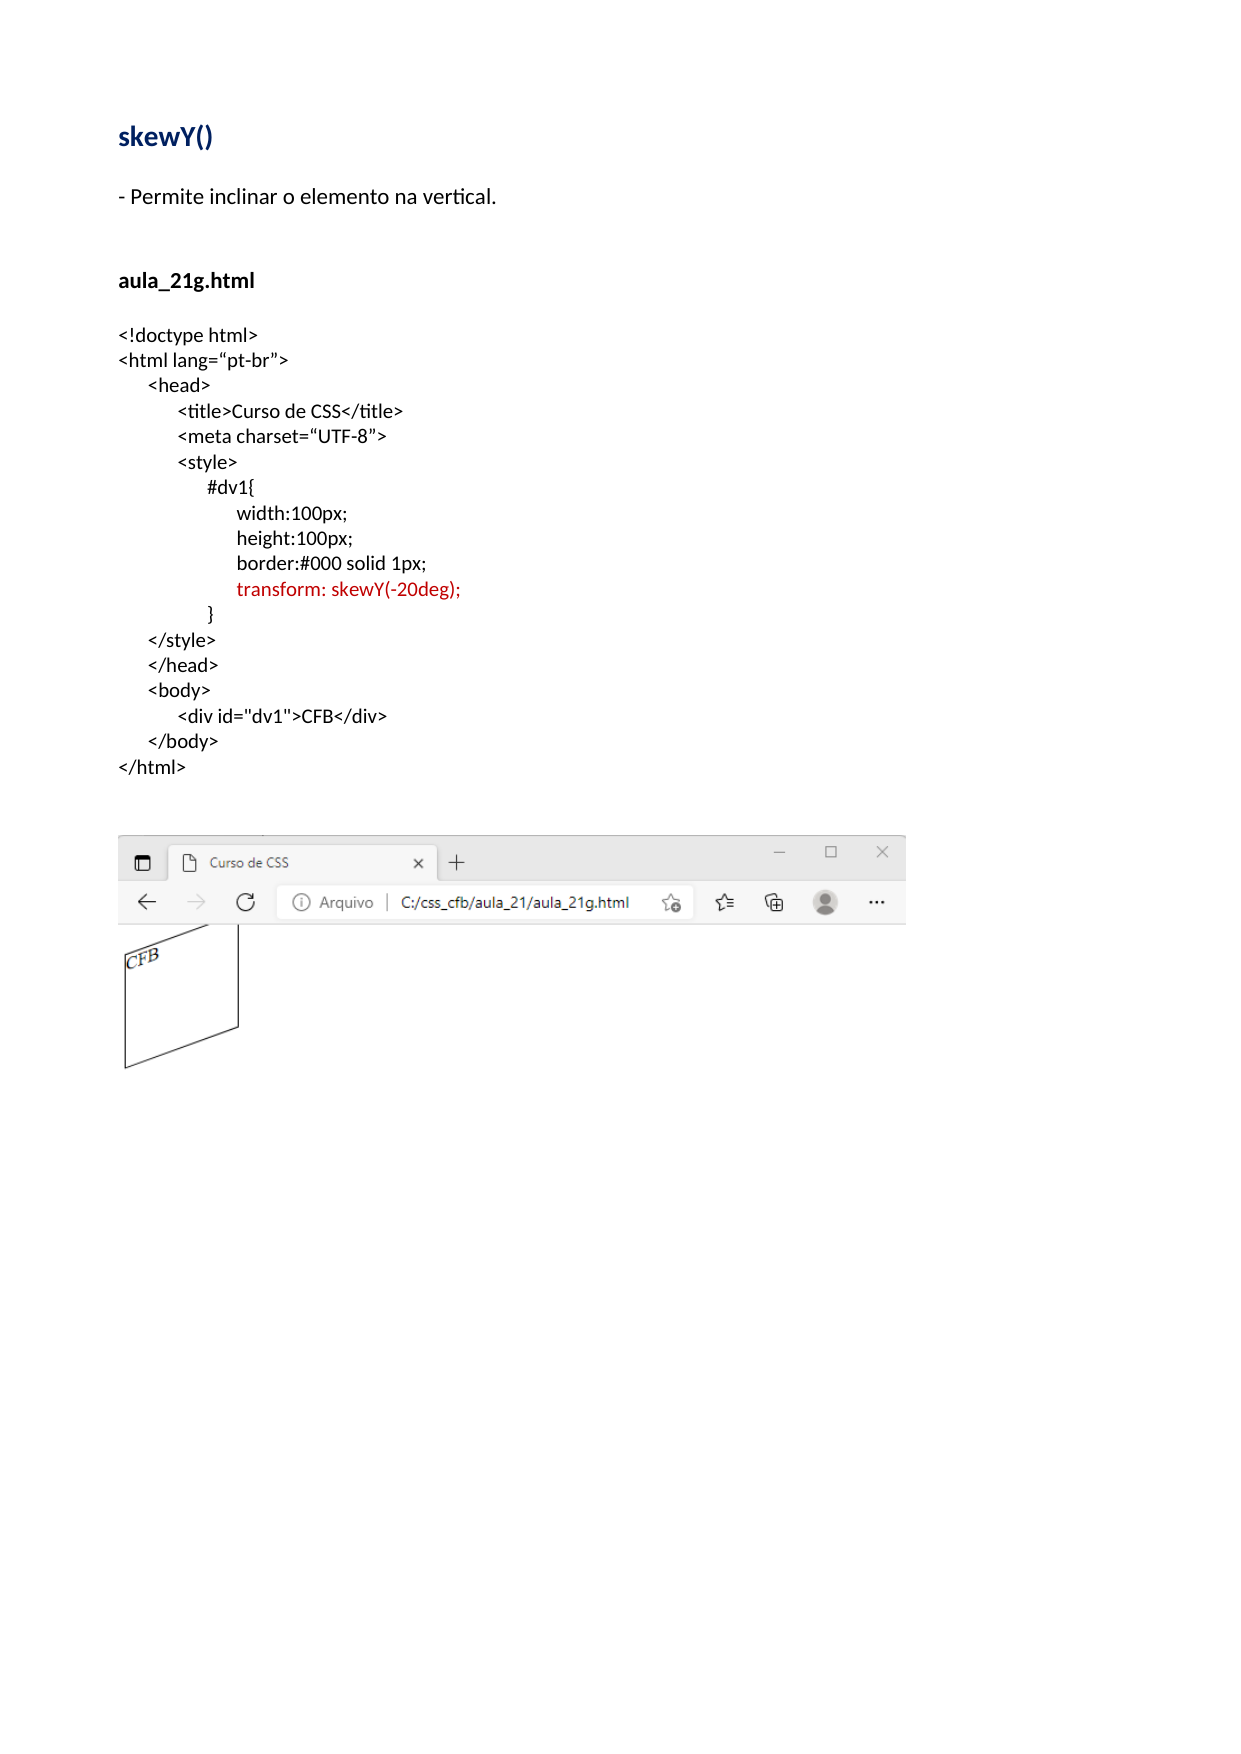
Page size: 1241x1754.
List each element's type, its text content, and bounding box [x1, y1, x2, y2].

text <title>Curso de CSS</title> [118, 398, 1122, 423]
text - Permite inclinar o elemento na vertical. [118, 182, 1122, 210]
picture [118, 835, 906, 1075]
text width:100px; [118, 500, 1122, 525]
subtitle skewY() [118, 118, 1122, 154]
text <style> [118, 449, 1122, 474]
text </body> [118, 728, 1122, 754]
text #dv1{ [118, 474, 1122, 500]
text <div id="dv1">CFB</div> [118, 703, 1122, 728]
text </head> [118, 652, 1122, 678]
text <head> [118, 373, 1122, 398]
text aula_21g.html [118, 266, 1122, 294]
text border:#000 solid 1px; [118, 551, 1122, 576]
text </style> [118, 627, 1122, 652]
text } [118, 601, 1122, 627]
text height:100px; [118, 525, 1122, 551]
text transform: skewY(-20deg); [118, 576, 1122, 601]
text <html lang=“pt-br”> [118, 347, 1122, 373]
text <body> [118, 678, 1122, 703]
text <meta charset=“UTF-8”> [118, 423, 1122, 449]
text </html> [118, 754, 1122, 779]
text <!doctype html> [118, 322, 1122, 347]
